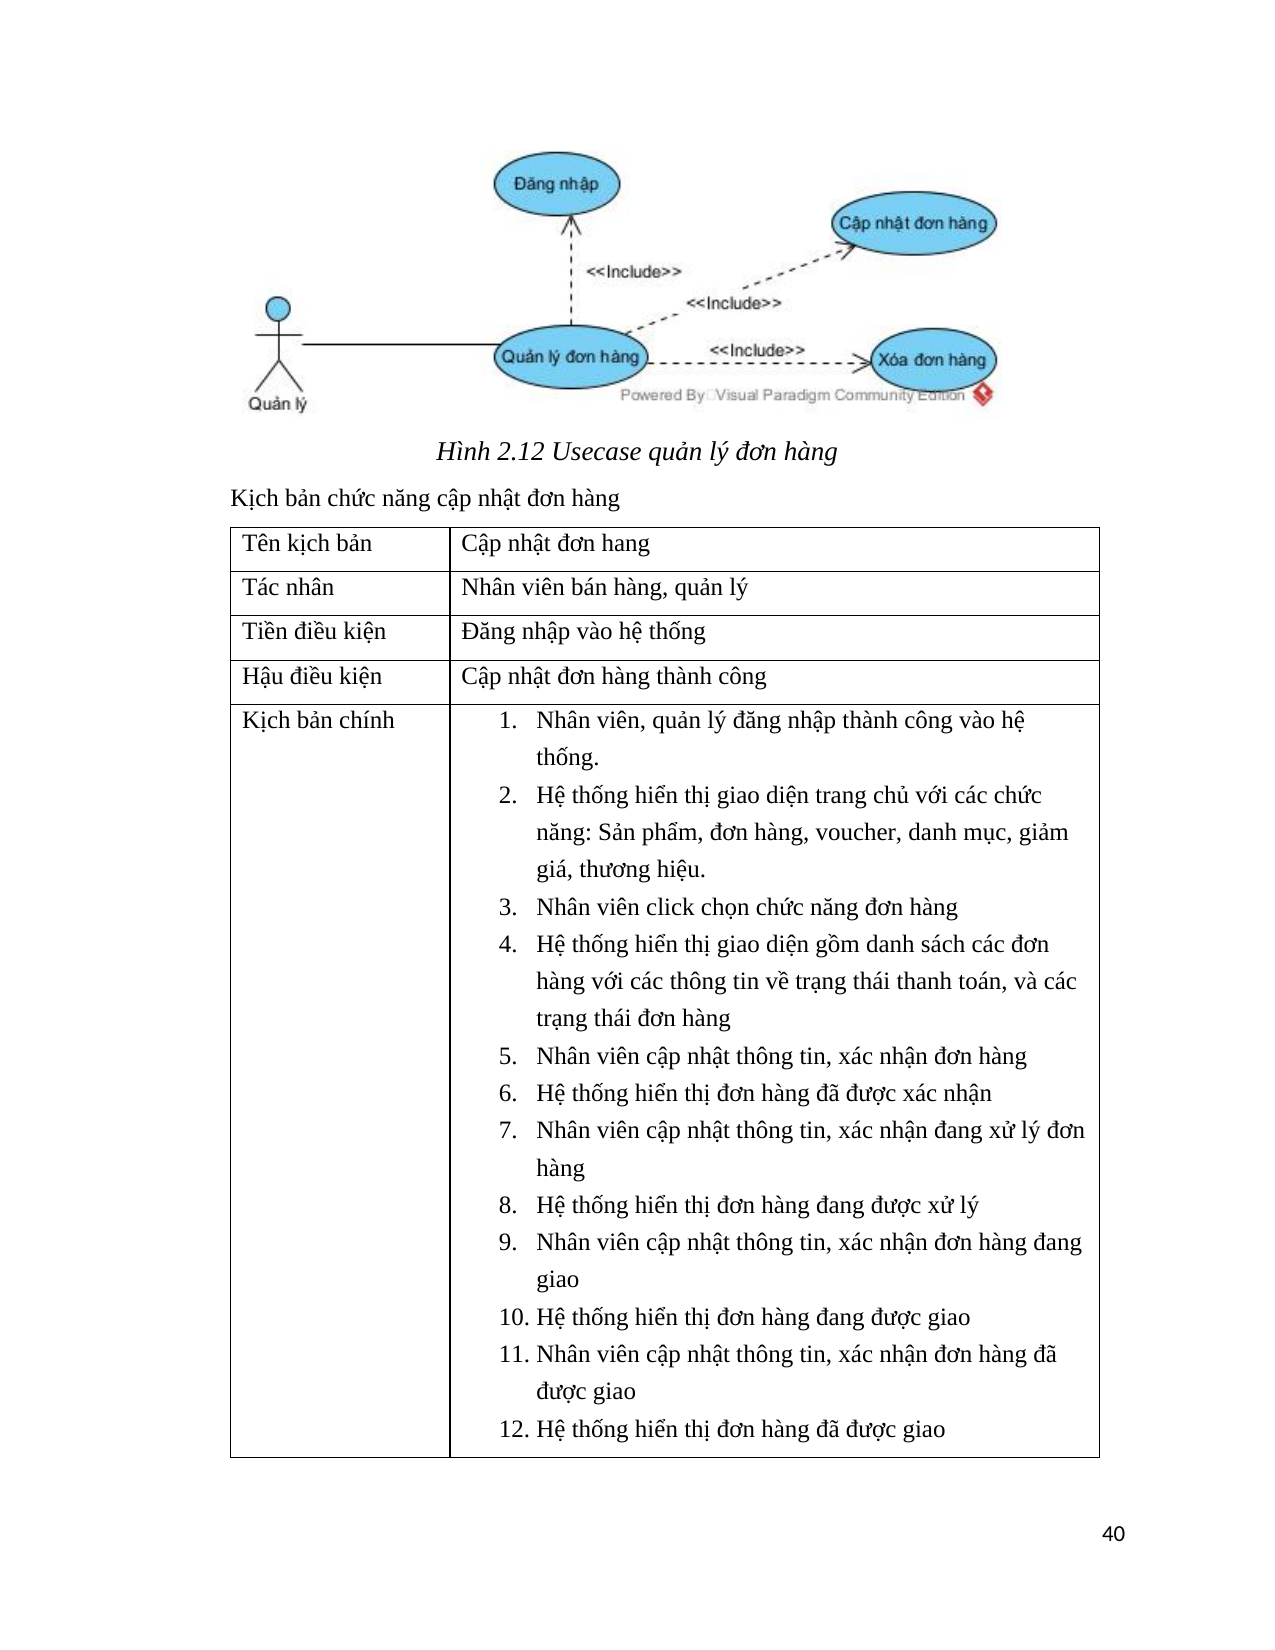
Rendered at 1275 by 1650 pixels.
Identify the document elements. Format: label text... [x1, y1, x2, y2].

list Kịch bản chức năng cập nhật đơn hàng [230, 483, 1122, 511]
table_cell Tác nhân [231, 572, 449, 615]
table_cell Hậu điều kiện [231, 661, 449, 704]
table_cell Cập nhật đơn hàng thành công [451, 661, 1099, 704]
text Hình 2.12 Usecase quản lý đơn hàng [151, 435, 1122, 467]
table_cell Nhân viên bán hàng, quản lý [451, 572, 1099, 615]
table_cell Kịch bản chính [231, 705, 449, 1457]
table_cell Đăng nhập vào hệ thống [451, 616, 1099, 660]
table_cell Nhân viên, quản lý đăng nhập thành công vào hệ thống. Hệ thống hiển thị giao diện trang chủ với các chức năng: Sản phẩm, đơn hàng, voucher, danh mục, giảm giá, thương hiệu. Nhân viên click chọn chức năng đơn hàng Hệ thống hiển thị giao diện gồm danh sách các đơn hàng với các thông tin về trạng thái thanh toán, và các trạng thái đơn hàng Nhân viên cập nhật thông tin, xác nhận đơn hàng Hệ thống hiển thị đơn hàng đã được xác nhận Nhân viên cập nhật thông tin, xác nhận đang xử lý đơn hàng Hệ thống hiển thị đơn hàng đang được xử lý Nhân viên cập nhật thông tin, xác nhận đơn hàng đang giao Hệ thống hiển thị đơn hàng đang được giao Nhân viên cập nhật thông tin, xác nhận đơn hàng đã được giao Hệ thống hiển thị đơn hàng đã được giao [451, 705, 1099, 1457]
table_header Tên kịch bản [231, 528, 449, 571]
picture [230, 150, 1002, 421]
table_cell Tiền điều kiện [231, 616, 449, 660]
table_header Cập nhật đơn hang [451, 528, 1099, 571]
